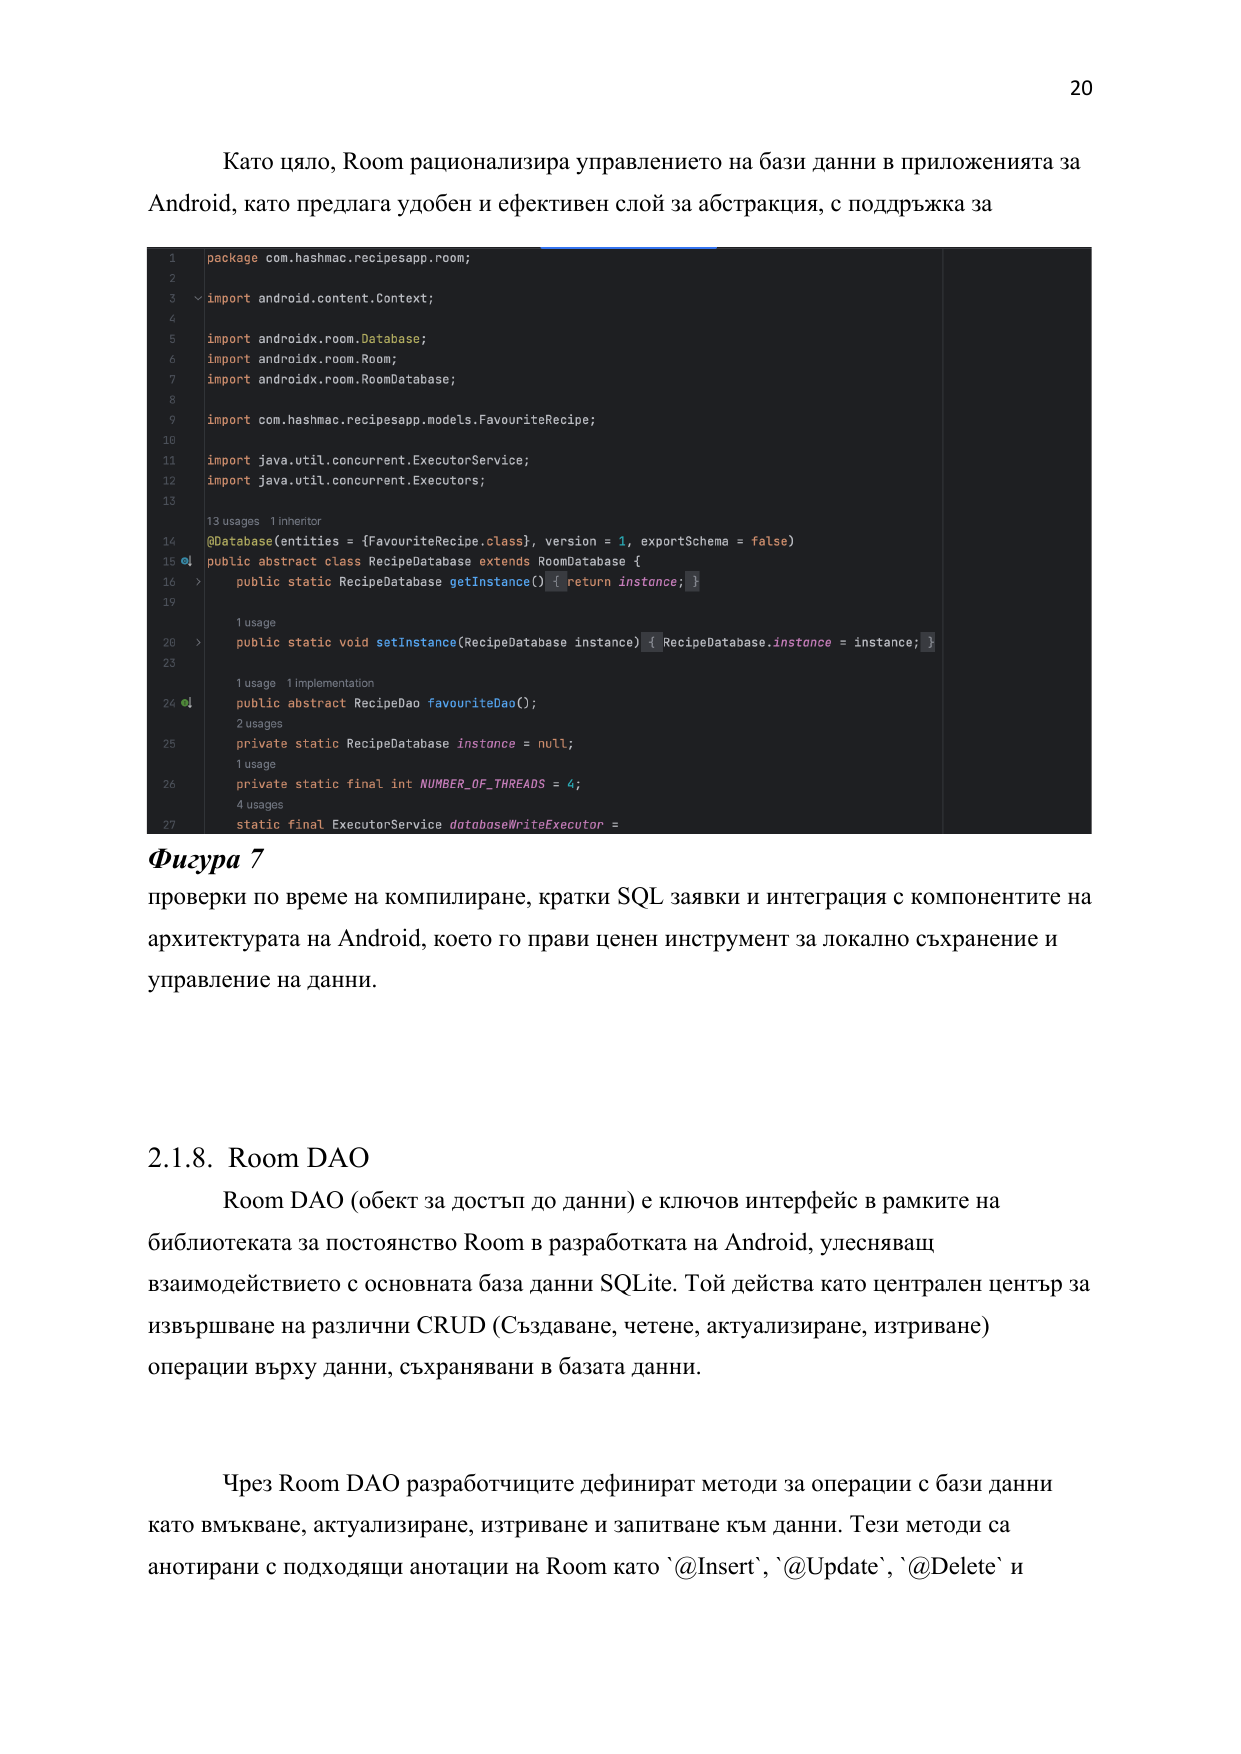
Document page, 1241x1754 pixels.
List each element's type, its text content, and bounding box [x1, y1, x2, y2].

picture [146, 247, 1092, 834]
subtitle 2.1.8. Room DAO [148, 1141, 1093, 1173]
text Room DAO (обект за достъп до данни) е ключов интерфейс в рамките на библиотеката за постоянство Room в разработката на Android, улесняващ взаимодействието с основната база данни SQLite. Той действа като централен център за извършване на различни CRUD (Създаване, четене, актуализиране, изтриване) операции върху данни, съхранявани в базата данни. [148, 1186, 1093, 1380]
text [148, 1469, 1093, 1580]
